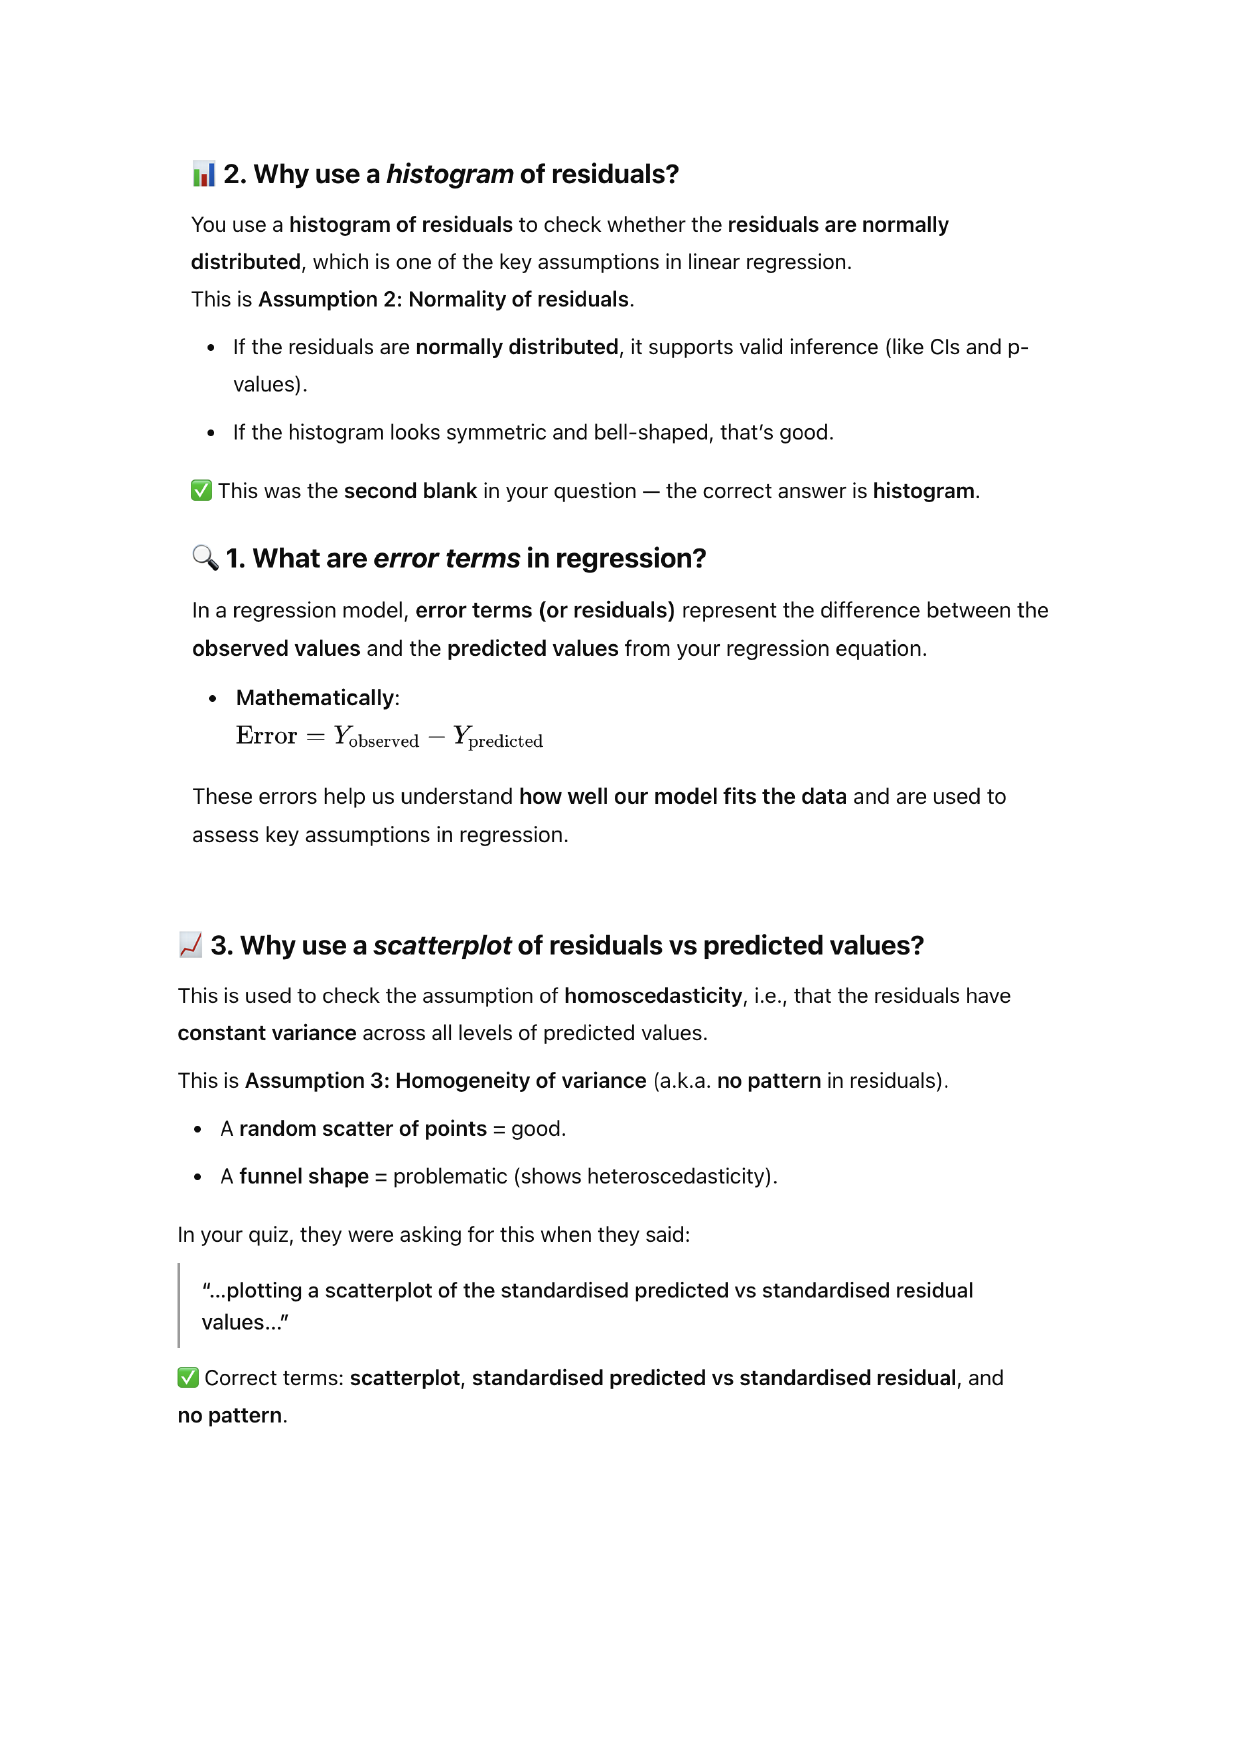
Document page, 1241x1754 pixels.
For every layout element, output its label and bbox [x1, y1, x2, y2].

picture [150, 531, 1091, 898]
picture [150, 150, 1091, 527]
picture [150, 919, 1091, 1442]
